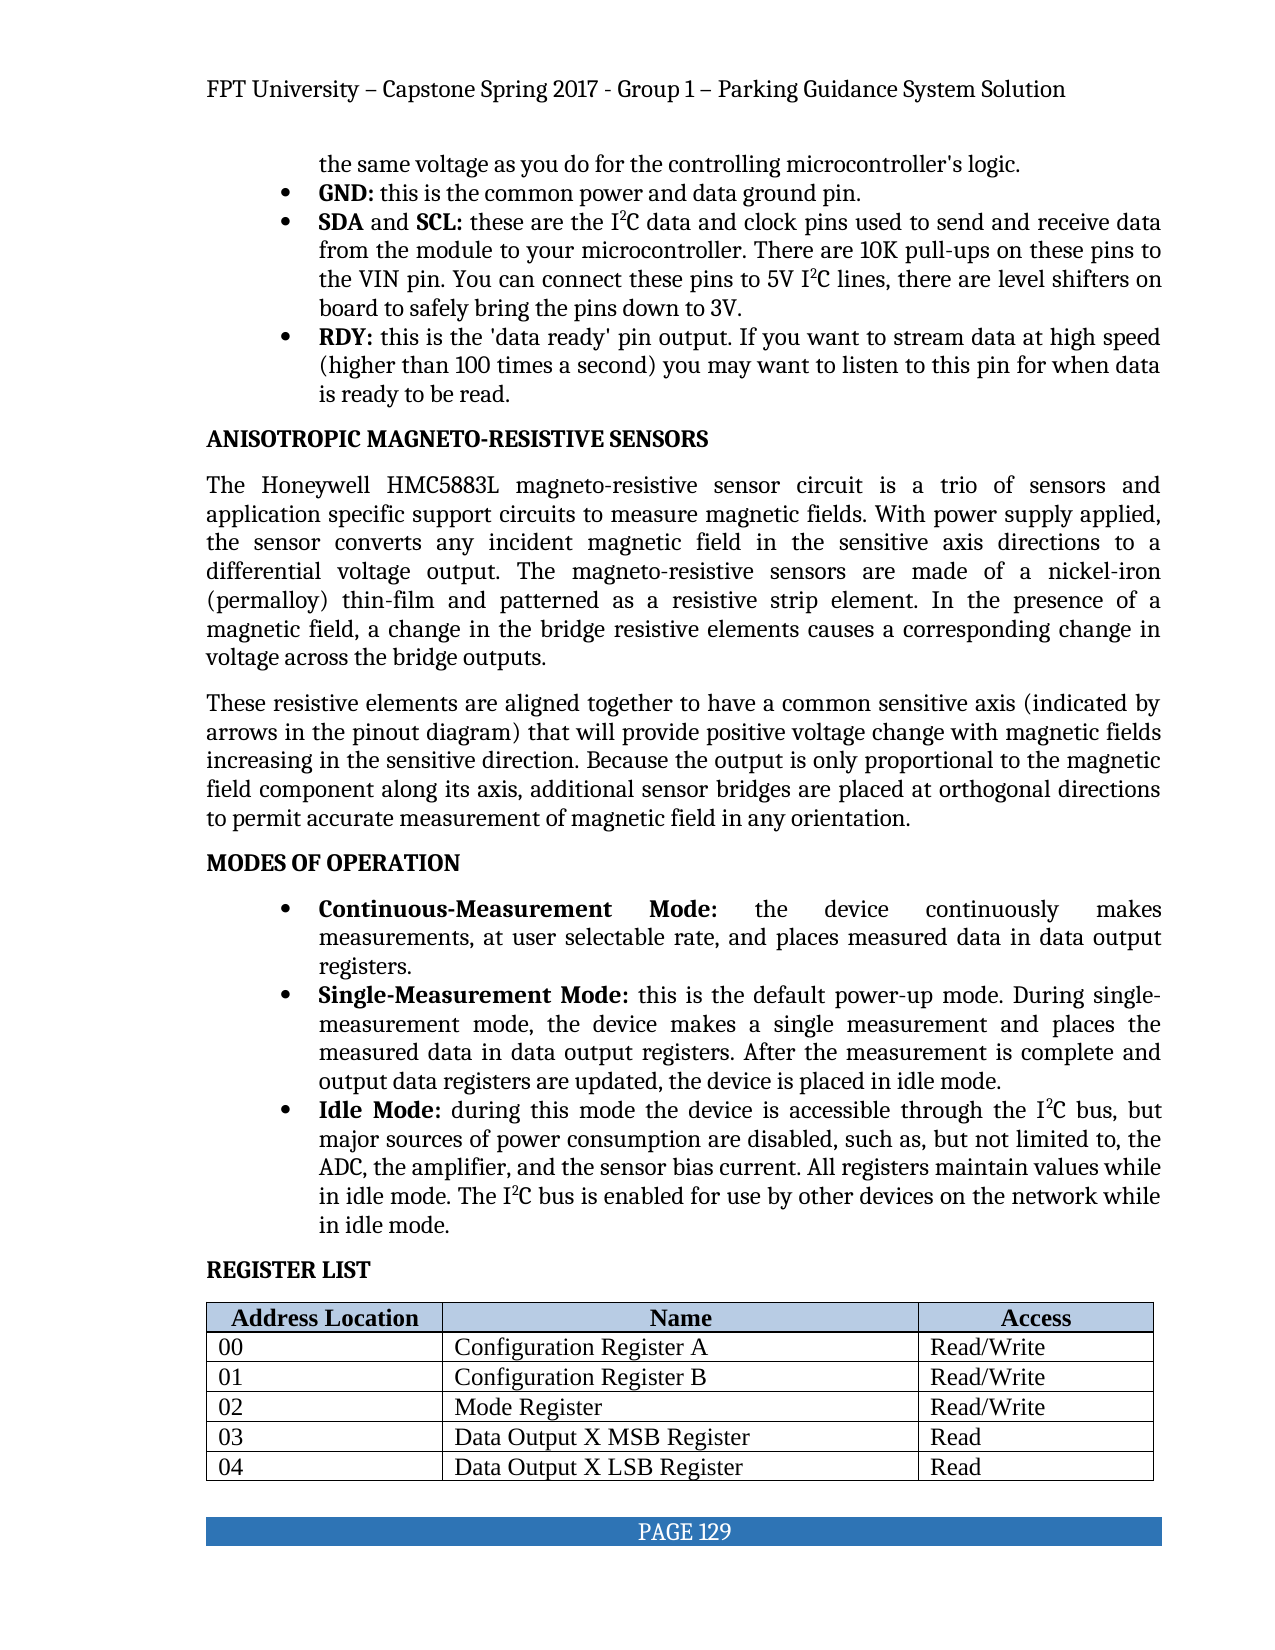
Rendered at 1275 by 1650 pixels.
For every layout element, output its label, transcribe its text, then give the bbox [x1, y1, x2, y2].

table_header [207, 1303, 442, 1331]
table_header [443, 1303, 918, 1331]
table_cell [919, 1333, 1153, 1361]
text MODES OF OPERATION [206, 849, 1162, 878]
text GND: this is the common power and data ground pin. [281, 179, 1162, 207]
text REGISTER LIST [206, 1256, 1162, 1285]
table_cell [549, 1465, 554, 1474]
text SDA and SCL: these are the I2C data and clock pins used to send and receive data from the module to your microcontroller. There are 10K pull-ups on these pins to the VIN pin. You can connect these pins to 5V I2C lines, there are level shifters on board to safely bring the pins down to 3V. [281, 207, 1162, 322]
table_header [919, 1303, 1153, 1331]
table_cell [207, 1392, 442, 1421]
text Idle Mode: during this mode the device is accessible through the I2C bus, but major sources of power consumption are disabled, such as, but not limited to, the ADC, the amplifier, and the sensor bias current. All registers maintain values while in idle mode. The I2C bus is enabled for use by other devices on the network while in idle mode. [281, 1096, 1162, 1239]
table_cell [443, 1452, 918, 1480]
text These resistive elements are aligned together to have a common sensitive axis (indicated by arrows in the pinout diagram) that will provide positive voltage change with magnetic fields increasing in the sensitive direction. Because the output is only proportional to the magnetic field component along its axis, additional sensor bridges are placed at orthogonal directions to permit accurate measurement of magnetic field in any orientation. [206, 689, 1162, 832]
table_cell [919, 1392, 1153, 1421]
text ANISOTROPIC MAGNETO-RESISTIVE SENSORS [206, 425, 1162, 454]
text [281, 150, 1162, 179]
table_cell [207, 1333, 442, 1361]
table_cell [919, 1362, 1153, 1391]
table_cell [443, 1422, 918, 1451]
text Continuous-Measurement Mode: the device continuously makes measurements, at user selectable rate, and places measured data in data output registers. [281, 894, 1162, 981]
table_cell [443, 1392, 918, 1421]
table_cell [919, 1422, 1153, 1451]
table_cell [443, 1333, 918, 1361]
text The Honeywell HMC5883L magneto-resistive sensor circuit is a trio of sensors and application specific support circuits to measure magnetic fields. With power supply applied, the sensor converts any incident magnetic field in the sensitive axis directions to a differential voltage output. The magneto-resistive sensors are made of a nickel-iron (permalloy) thin-film and patterned as a resistive strip element. In the presence of a magnetic field, a change in the bridge resistive elements causes a corresponding change in voltage across the bridge outputs. [206, 471, 1162, 672]
text RDY: this is the 'data ready' pin output. If you want to stream data at high speed (higher than 100 times a second) you may want to listen to this pin for when data is ready to be read. [281, 322, 1162, 409]
text Single-Measurement Mode: this is the default power-up mode. During single-measurement mode, the device makes a single measurement and places the measured data in data output registers. After the measurement is complete and output data registers are updated, the device is placed in idle mode. [281, 981, 1162, 1096]
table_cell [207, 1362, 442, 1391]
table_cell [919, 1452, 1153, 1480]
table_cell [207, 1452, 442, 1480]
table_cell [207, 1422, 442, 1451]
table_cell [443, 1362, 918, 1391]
